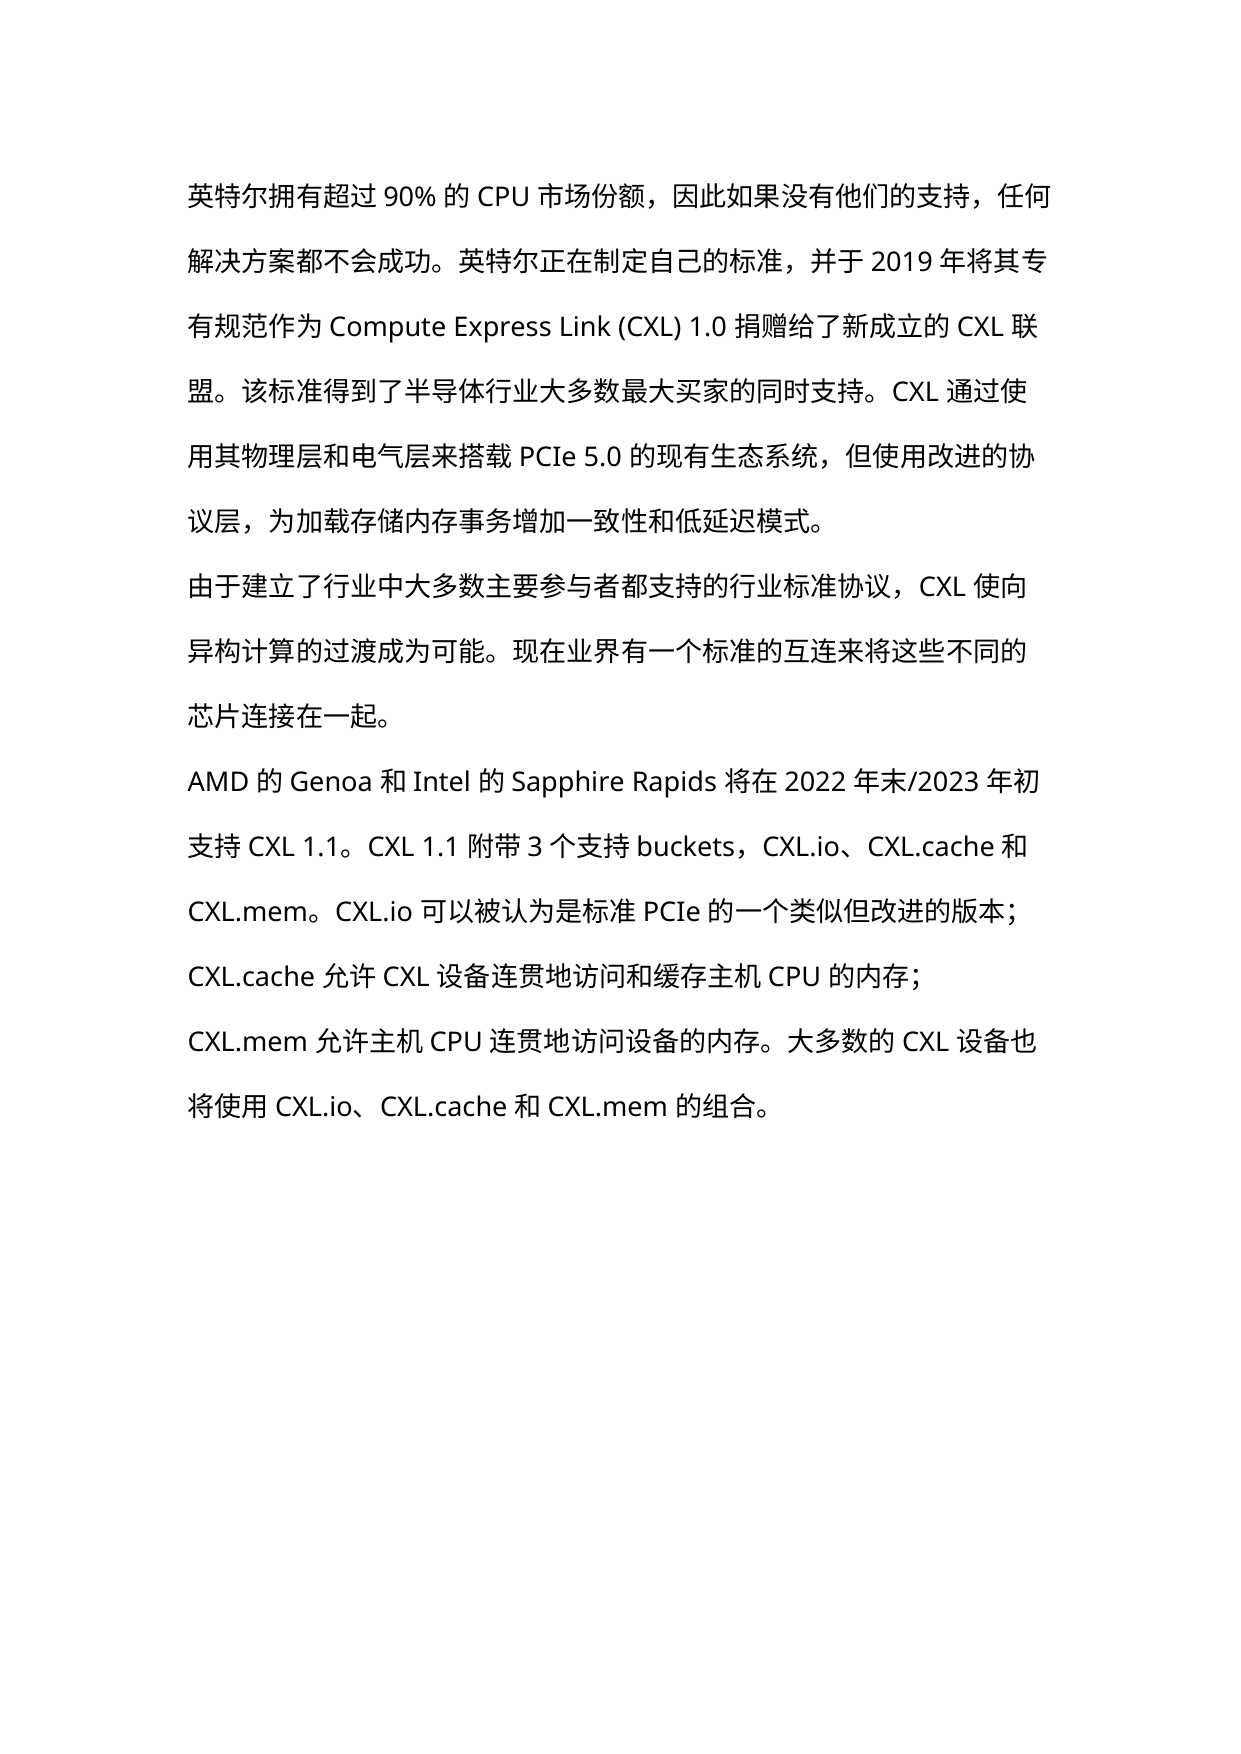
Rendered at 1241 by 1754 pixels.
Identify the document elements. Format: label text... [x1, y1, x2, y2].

text 英特尔拥有超过 90% 的 CPU 市场份额，因此如果没有他们的支持，任何解决方案都不会成功。英特尔正在制定自己的标准，并于 2019 年将其专有规范作为 Compute Express Link (CXL) 1.0 捐赠给了新成立的 CXL 联盟。该标准得到了半导体行业大多数最大买家的同时支持。CXL 通过使用其物理层和电气层来搭载 PCIe 5.0 的现有生态系统，但使用改进的协议层，为加载存储内存事务增加一致性和低延迟模式。 [187, 162, 1053, 552]
text AMD 的 Genoa 和 Intel 的 Sapphire Rapids 将在 2022 年末/2023 年初支持 CXL 1.1。CXL 1.1 附带 3 个支持buckets，CXL.io、CXL.cache 和 CXL.mem。CXL.io 可以被认为是标准 PCIe 的一个类似但改进的版本；CXL.cache 允许 CXL 设备连贯地访问和缓存主机 CPU 的内存；CXL.mem 允许主机 CPU 连贯地访问设备的内存。大多数的 CXL 设备也将使用 CXL.io、CXL.cache 和 CXL.mem 的组合。 [187, 747, 1053, 1137]
text 由于建立了行业中大多数主要参与者都支持的行业标准协议，CXL 使向异构计算的过渡成为可能。现在业界有一个标准的互连来将这些不同的芯片连接在一起。 [187, 552, 1053, 747]
